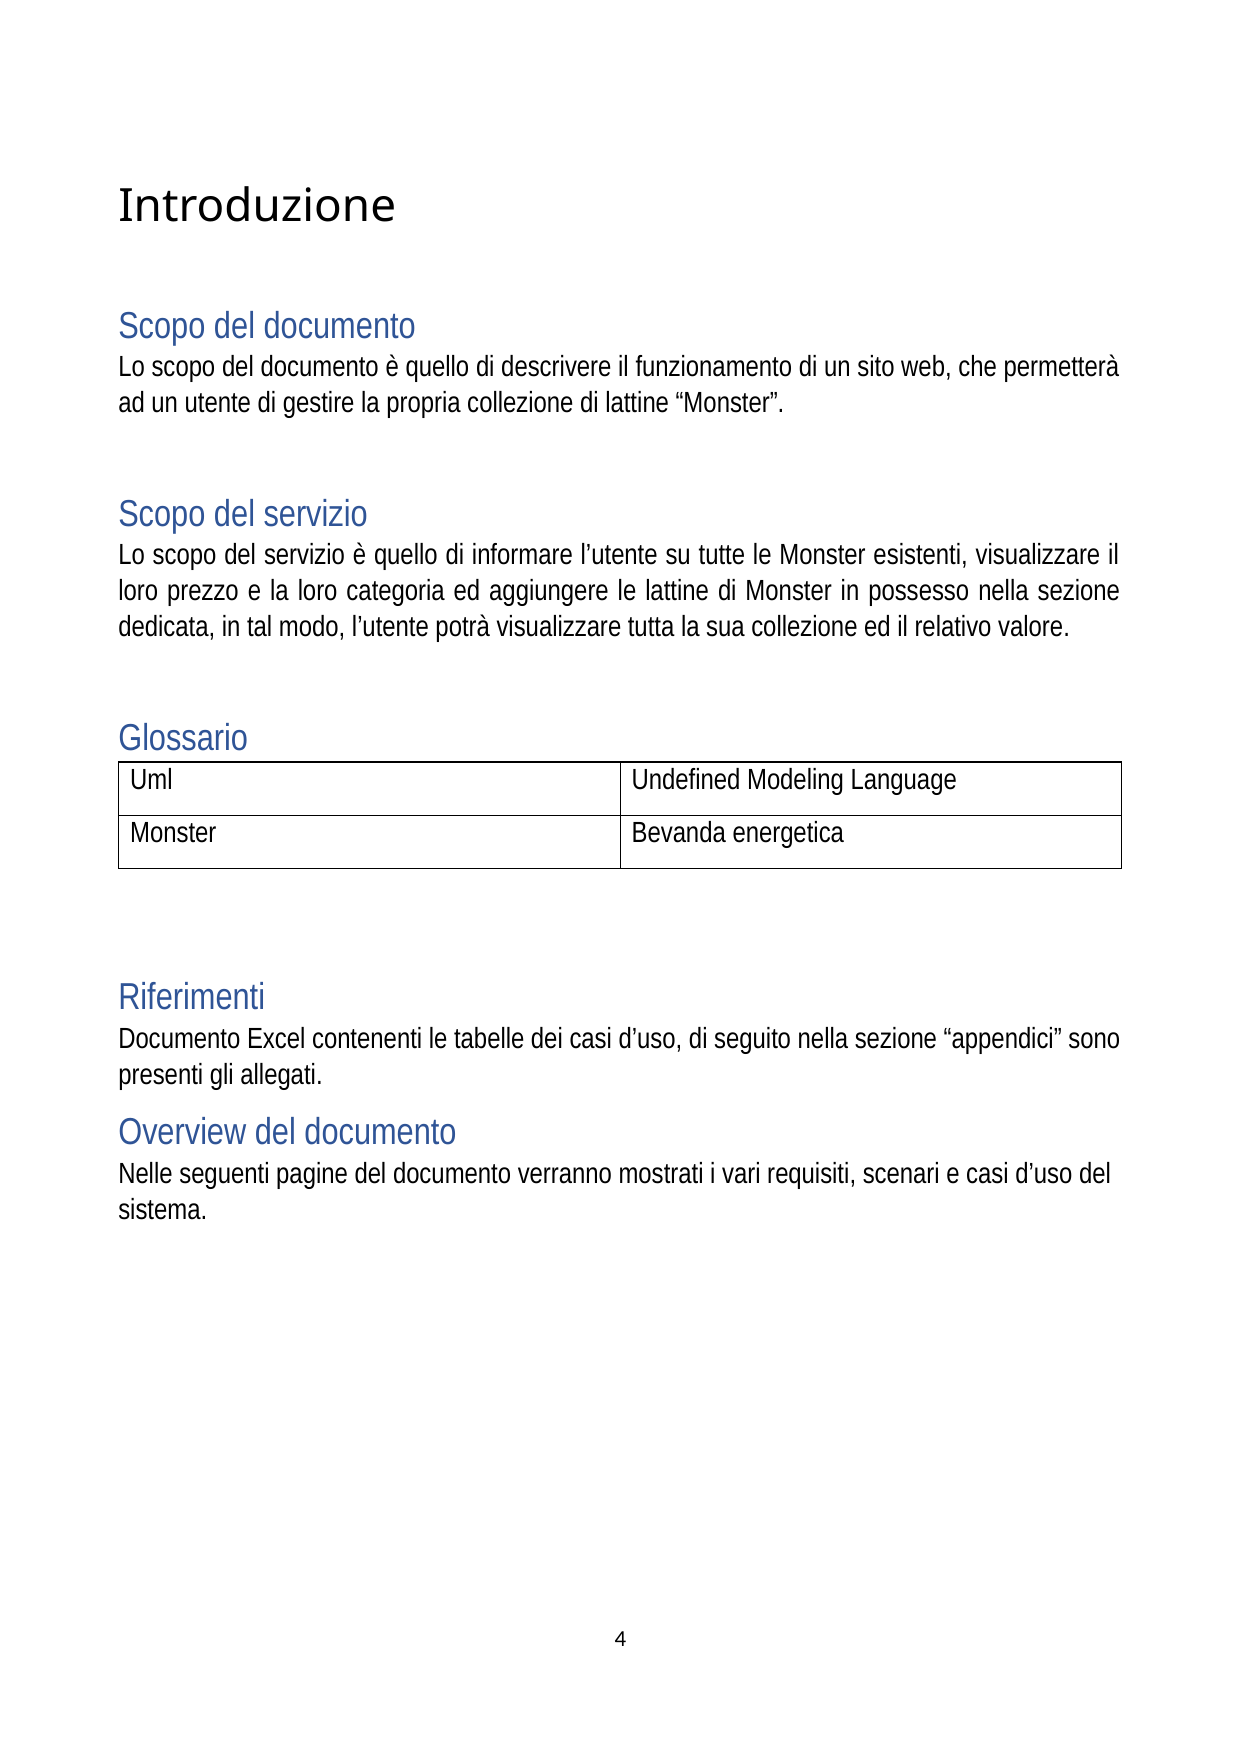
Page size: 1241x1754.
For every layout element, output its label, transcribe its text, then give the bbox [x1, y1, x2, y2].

text Documento Excel contenenti le tabelle dei casi d’uso, di seguito nella sezione “appendici” sono presenti gli allegati. [118, 1021, 1122, 1090]
table_cell Bevanda energetica [621, 816, 1121, 868]
subtitle Overview del documento [118, 1109, 1122, 1152]
text Lo scopo del servizio è quello di informare l’utente su tutte le Monster esistenti, visualizzare il loro prezzo e la loro categoria ed aggiungere le lattine di Monster in possesso nella sezione dedicata, in tal modo, l’utente potrà visualizzare tutta la sua collezione ed il relativo valore. [118, 537, 1122, 643]
table_cell Monster [119, 816, 620, 868]
table_header Uml [119, 763, 620, 814]
subtitle Introduzione [118, 173, 1122, 235]
subtitle Riferimenti [118, 974, 1122, 1017]
subtitle Scopo del servizio [118, 491, 1122, 534]
text Nelle seguenti pagine del documento verranno mostrati i vari requisiti, scenari e casi d’uso del sistema. [118, 1156, 1122, 1225]
subtitle Glossario [118, 715, 1122, 758]
text Lo scopo del documento è quello di descrivere il funzionamento di un sito web, che permetterà ad un utente di gestire la propria collezione di lattine “Monster”. [118, 349, 1122, 419]
subtitle Scopo del documento [118, 303, 1122, 346]
table_header Undefined Modeling Language [621, 763, 1121, 814]
